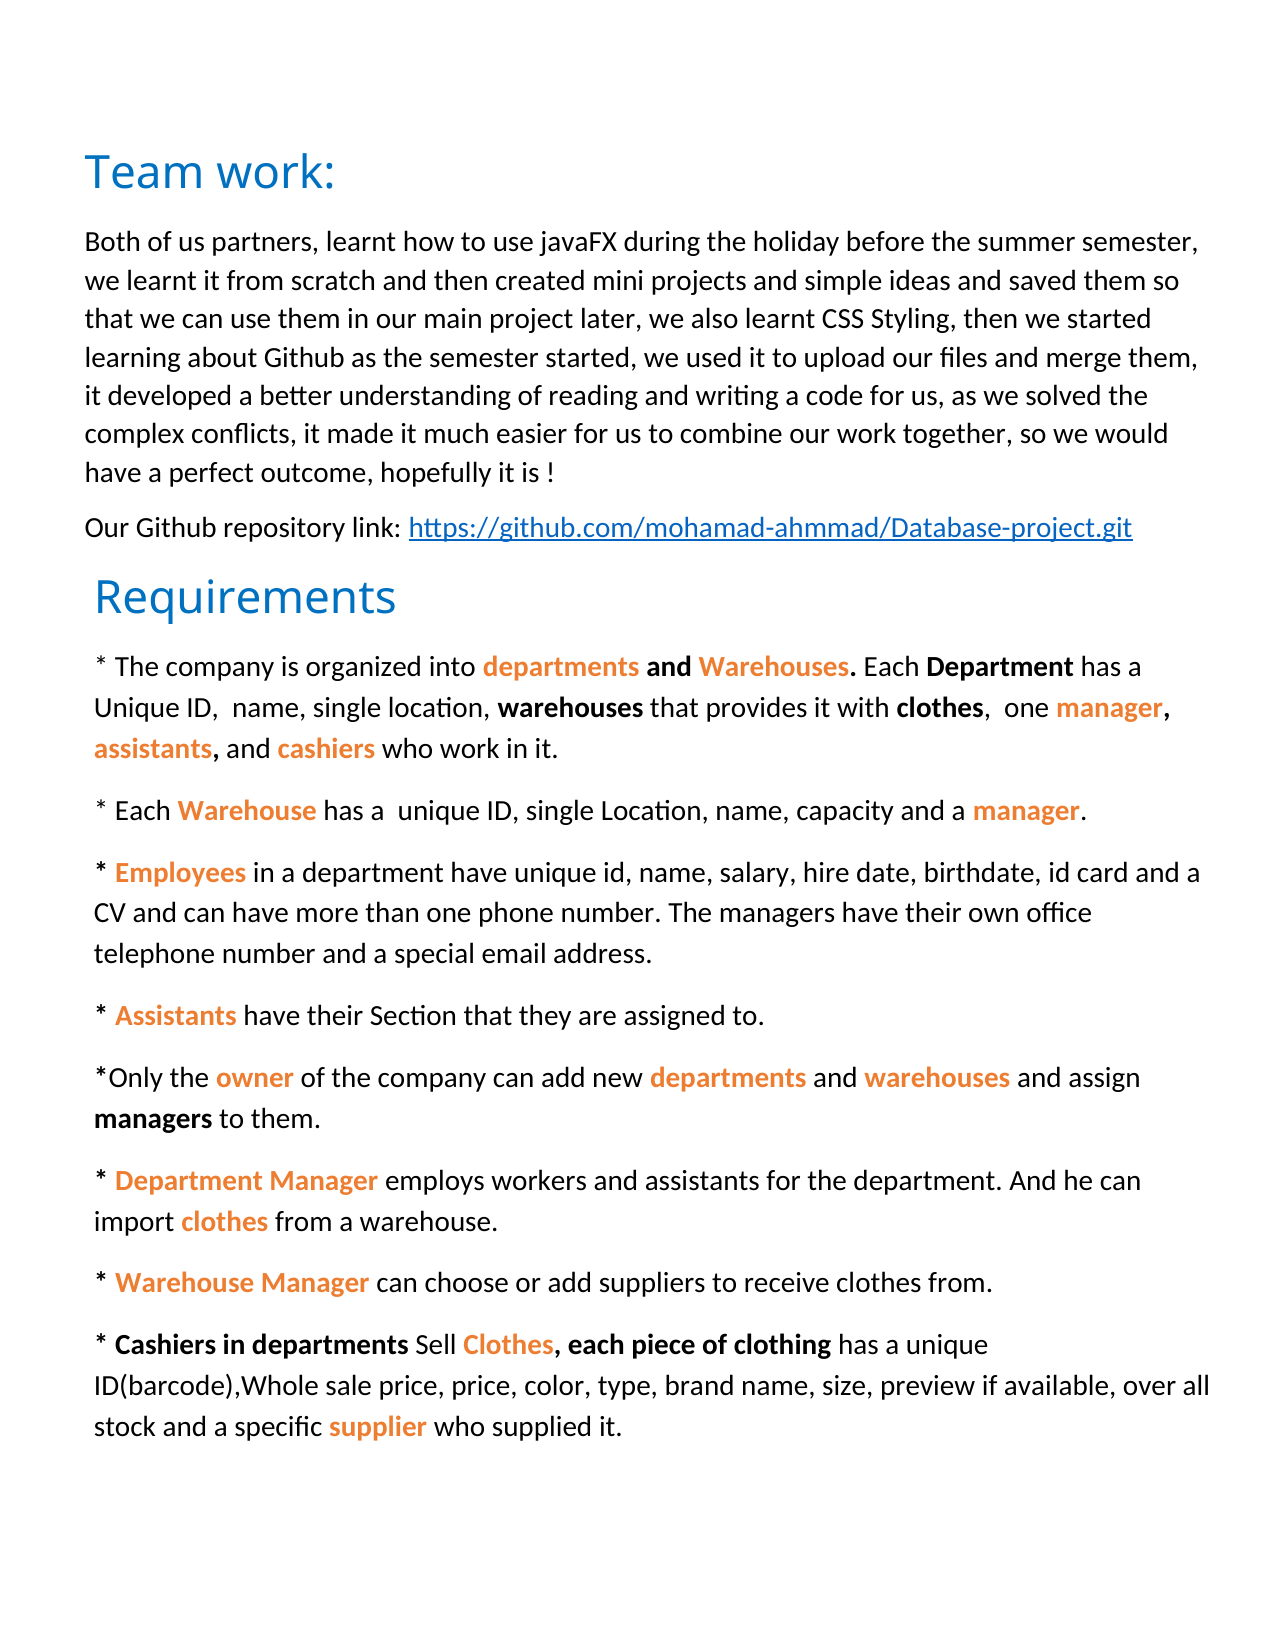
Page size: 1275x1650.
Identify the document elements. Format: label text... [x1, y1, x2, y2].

text * The company is organized into departments and Warehouses. Each Department has a Unique ID, name, single location, warehouses that provides it with clothes, one manager, assistants, and cashiers who work in it. [94, 648, 1219, 766]
text * Each Warehouse has a unique ID, single Location, name, capacity and a manager. [94, 792, 1219, 827]
text *Only the owner of the company can add new departments and warehouses and assign managers to them. [94, 1059, 1219, 1136]
text * Department Manager employs workers and assistants for the department. And he can import clothes from a warehouse. [94, 1162, 1219, 1238]
text * Assistants have their Section that they are assigned to. [94, 997, 1219, 1033]
text * Warehouse Manager can choose or add suppliers to receive clothes from. [94, 1264, 1219, 1300]
text Team work: [84, 139, 1219, 202]
text Both of us partners, learnt how to use javaFX during the holiday before the summer semester, we learnt it from scratch and then created mini projects and simple ideas and saved them so that we can use them in our main project later, we also learnt CSS Styling, then we started learning about Github as the semester started, we used it to upload our files and merge them, it developed a better understanding of reading and writing a code for us, as we solved the complex conflicts, it made it much easier for us to combine our work together, so we would have a perfect outcome, hopefully it is ! [84, 223, 1219, 490]
text * Cashiers in departments Sell Clothes, each piece of clothing has a unique ID(barcode),Whole sale price, price, color, type, brand name, size, preview if available, over all stock and a specific supplier who supplied it. [94, 1326, 1219, 1444]
text * Employees in a department have unique id, name, salary, hire date, birthdate, id card and a CV and can have more than one phone number. The managers have their own office telephone number and a special email address. [94, 854, 1219, 971]
text Requirements [94, 564, 1219, 627]
text Our Github repository link: https://github.com/mohamad-ahmmad/Database-project.git [84, 509, 1219, 545]
